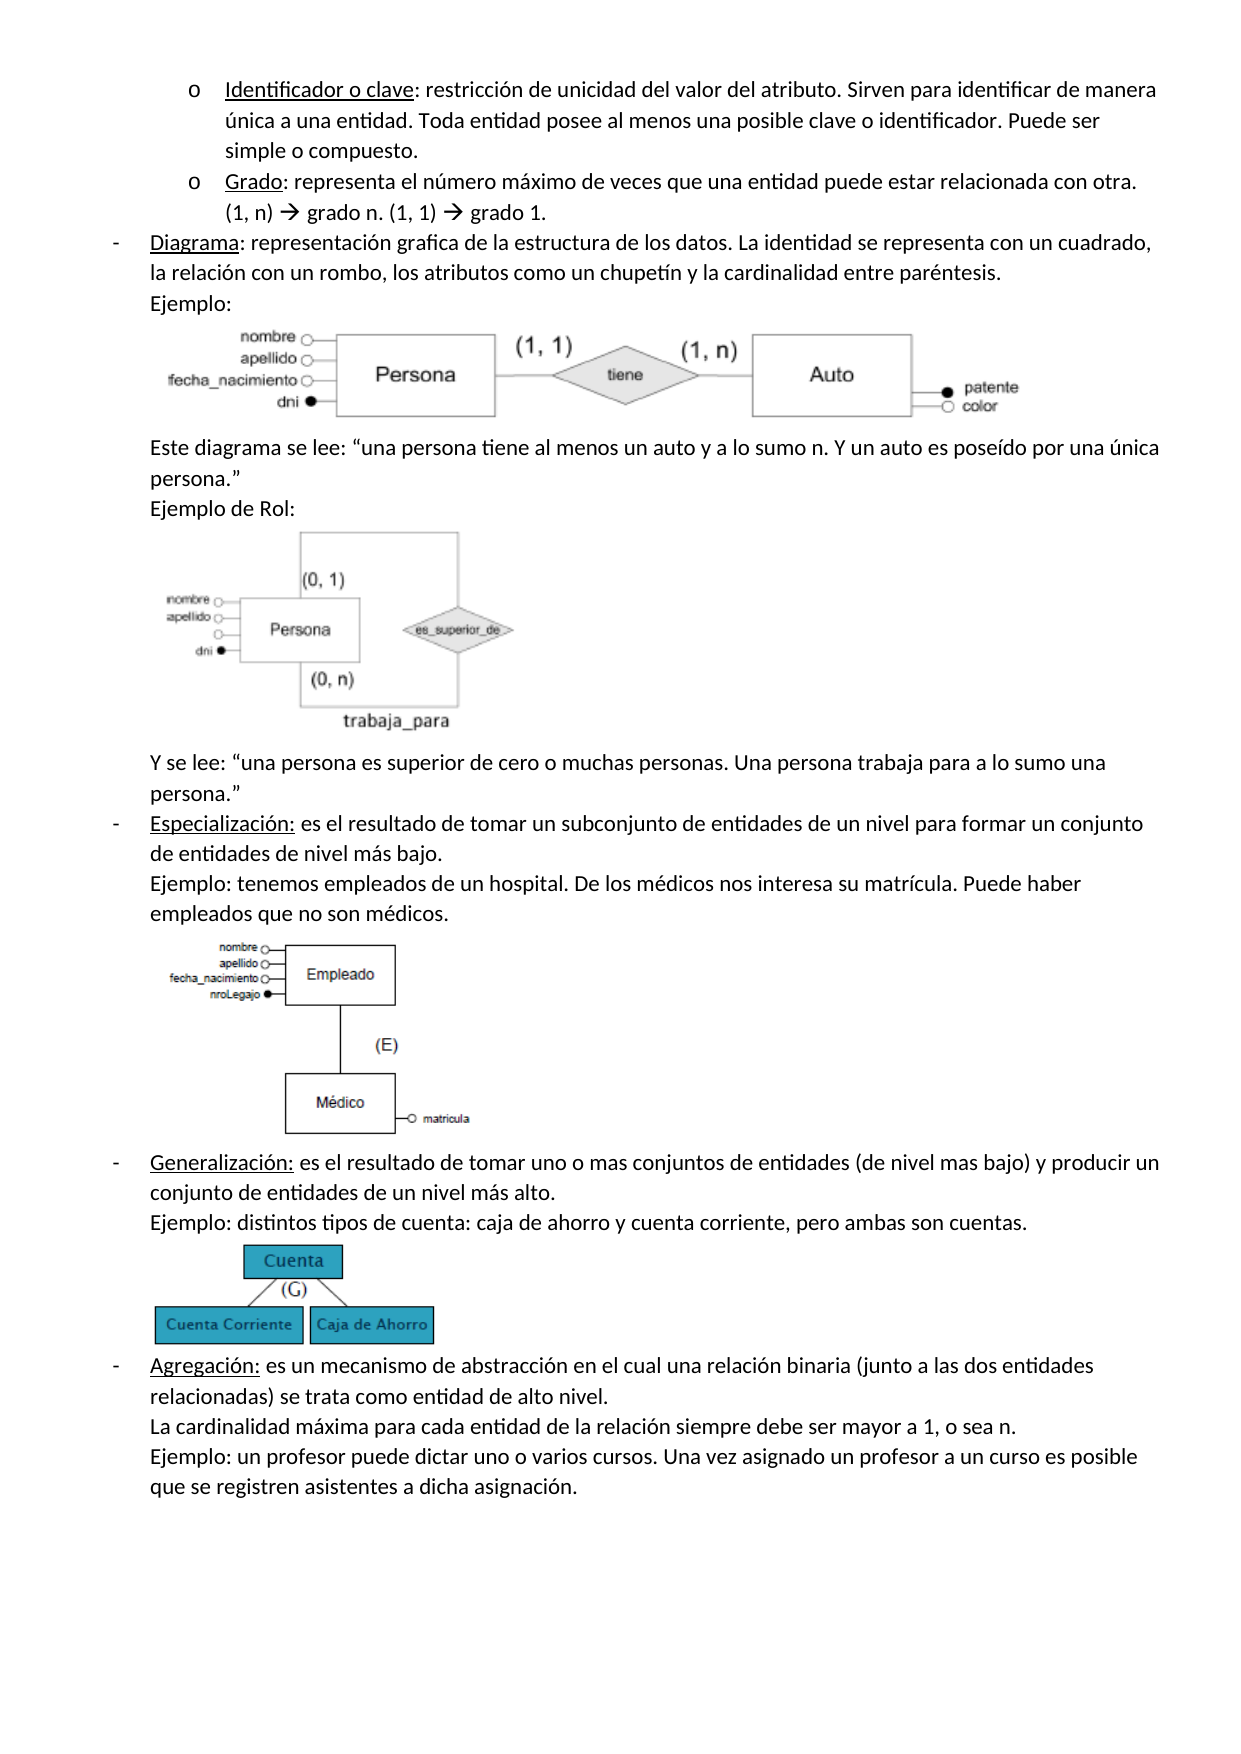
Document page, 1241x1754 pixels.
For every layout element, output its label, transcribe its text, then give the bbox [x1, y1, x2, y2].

list Ejemplo de Rol: [150, 494, 1165, 522]
list Ejemplo: tenemos empleados de un hospital. De los médicos nos interesa su matrícula. Puede haber empleados que no son médicos. [150, 869, 1165, 927]
picture [150, 524, 524, 747]
list Identificador o clave: restricción de unicidad del valor del atributo. Sirven para identificar de manera única a una entidad. Toda entidad posee al menos una posible clave o identificador. Puede ser simple o compuesto. [187, 75, 1165, 164]
list Agregación: es un mecanismo de abstracción en el cual una relación binaria (junto a las dos entidades relacionadas) se trata como entidad de alto nivel. [112, 1352, 1165, 1410]
list Ejemplo: distintos tipos de cuenta: caja de ahorro y cuenta corriente, pero ambas son cuentas. [150, 1208, 1165, 1236]
list Diagrama: representación grafica de la estructura de los datos. La identidad se representa con un cuadrado, la relación con un rombo, los atributos como un chupetín y la cardinalidad entre paréntesis. [112, 228, 1165, 287]
picture [150, 1238, 442, 1350]
list Grado: representa el número máximo de veces que una entidad puede estar relacionada con otra. (1, n) grado n. (1, 1) grado 1. [187, 167, 1165, 226]
list Ejemplo: un profesor puede dictar uno o varios cursos. Una vez asignado un profesor a un curso es posible que se registren asistentes a dicha asignación. [150, 1442, 1165, 1500]
list Especialización: es el resultado de tomar un subconjunto de entidades de un nivel para formar un conjunto de entidades de nivel más bajo. [112, 809, 1165, 867]
list Generalización: es el resultado de tomar uno o mas conjuntos de entidades (de nivel mas bajo) y producir un conjunto de entidades de un nivel más alto. [112, 1148, 1165, 1206]
picture [155, 929, 481, 1146]
list Ejemplo: [150, 289, 1165, 317]
list Y se lee: “una persona es superior de cero o muchas personas. Una persona trabaja para a lo sumo una persona.” [150, 748, 1165, 807]
picture [155, 318, 1036, 432]
list La cardinalidad máxima para cada entidad de la relación siempre debe ser mayor a 1, o sea n. [150, 1412, 1165, 1440]
list Este diagrama se lee: “una persona tiene al menos un auto y a lo sumo n. Y un auto es poseído por una única persona.” [150, 433, 1165, 492]
